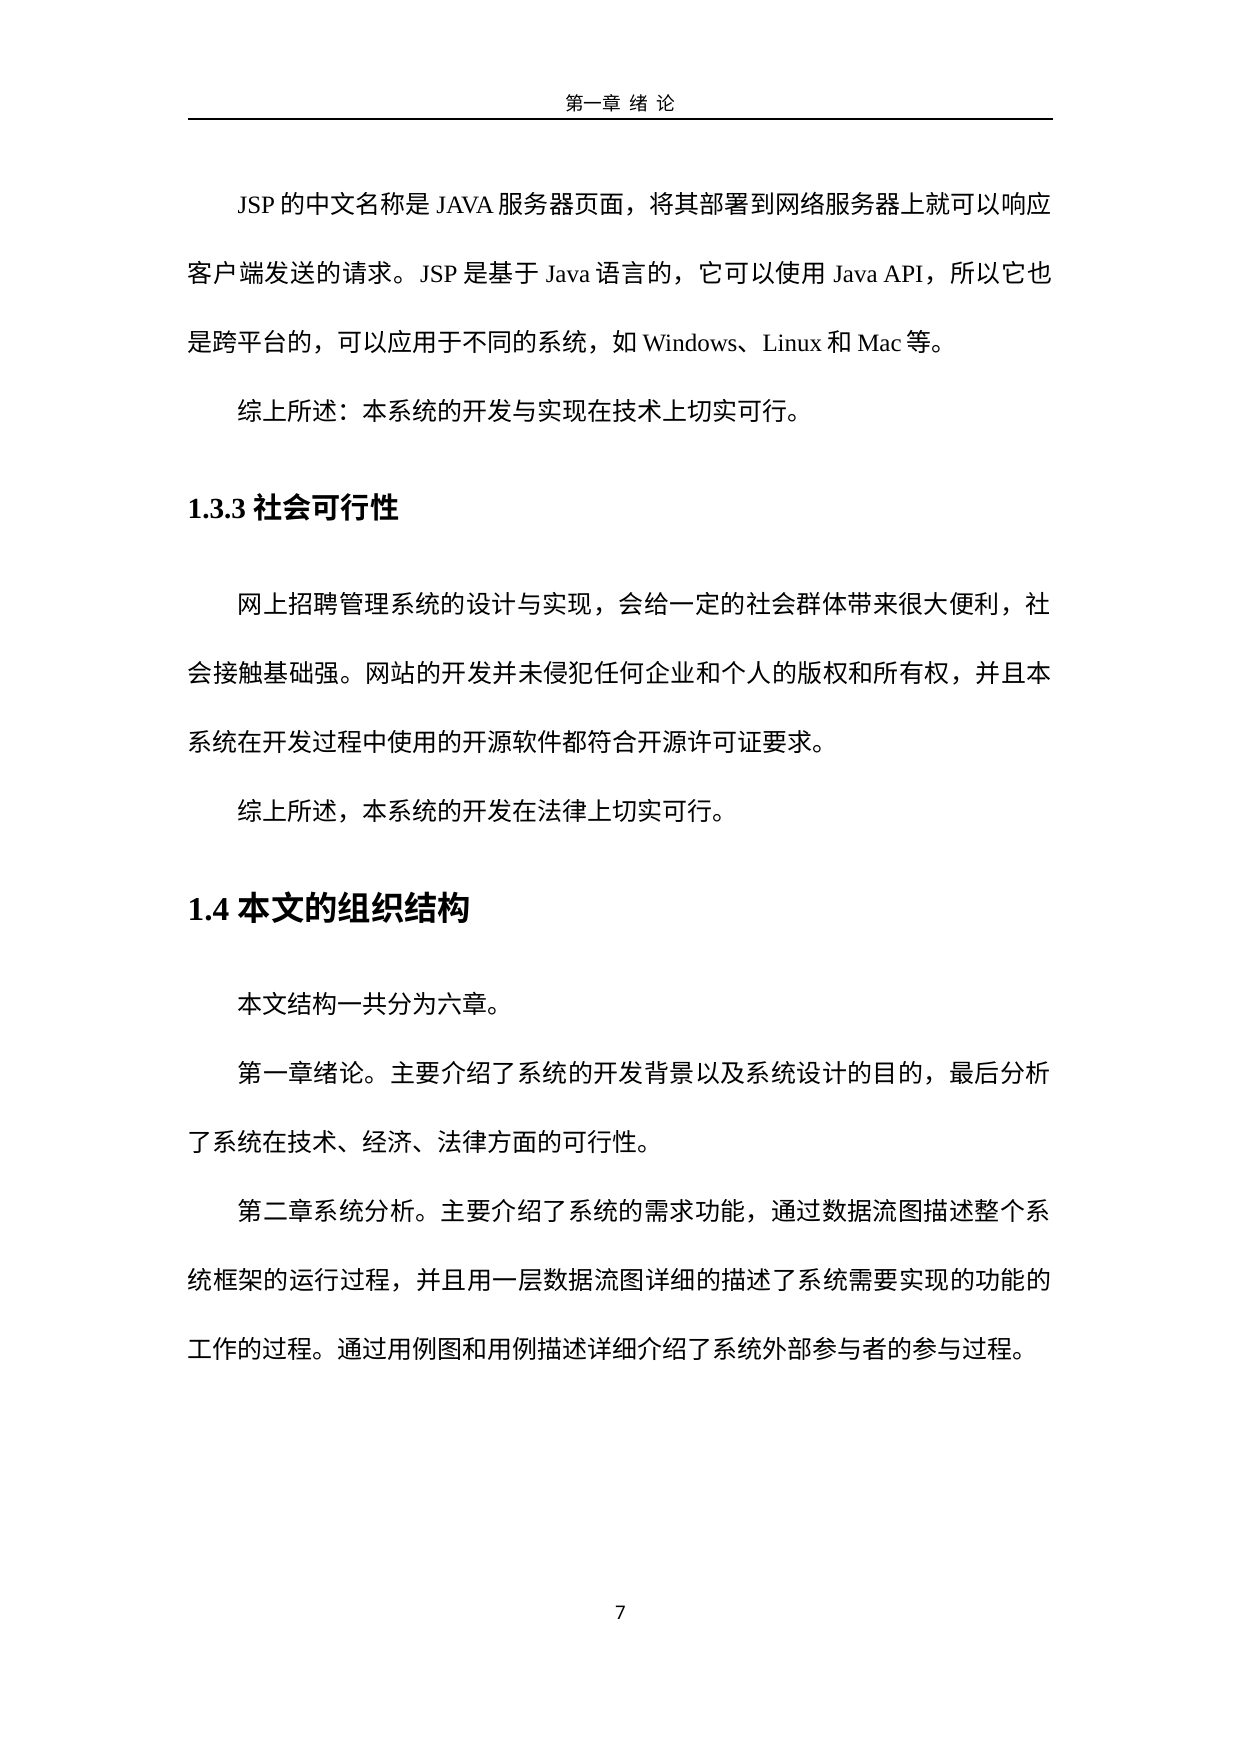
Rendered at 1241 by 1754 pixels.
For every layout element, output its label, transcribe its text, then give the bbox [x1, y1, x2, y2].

text 本文结构一共分为六章。 [187, 968, 1053, 1037]
text 网上招聘管理系统的设计与实现，会给一定的社会群体带来很大便利，社会接触基础强。网站的开发并未侵犯任何企业和个人的版权和所有权，并且本系统在开发过程中使用的开源软件都符合开源许可证要求。 [187, 568, 1053, 775]
text 综上所述：本系统的开发与实现在技术上切实可行。 [187, 375, 1053, 444]
subtitle 1.3.3 社会可行性 [187, 471, 1053, 541]
subtitle 1.4 本文的组织结构 [187, 871, 1053, 941]
text JSP的中文名称是JAVA服务器页面，将其部署到网络服务器上就可以响应客户端发送的请求。JSP是基于Java语言的，它可以使用Java API，所以它也是跨平台的，可以应用于不同的系统，如Windows、Linux和Mac等。 [187, 168, 1053, 375]
text 第二章系统分析。主要介绍了系统的需求功能，通过数据流图描述整个系统框架的运行过程，并且用一层数据流图详细的描述了系统需要实现的功能的工作的过程。通过用例图和用例描述详细介绍了系统外部参与者的参与过程。 [187, 1175, 1053, 1383]
text 第一章绪论。主要介绍了系统的开发背景以及系统设计的目的，最后分析了系统在技术、经济、法律方面的可行性。 [187, 1037, 1053, 1175]
text 综上所述，本系统的开发在法律上切实可行。 [187, 775, 1053, 844]
